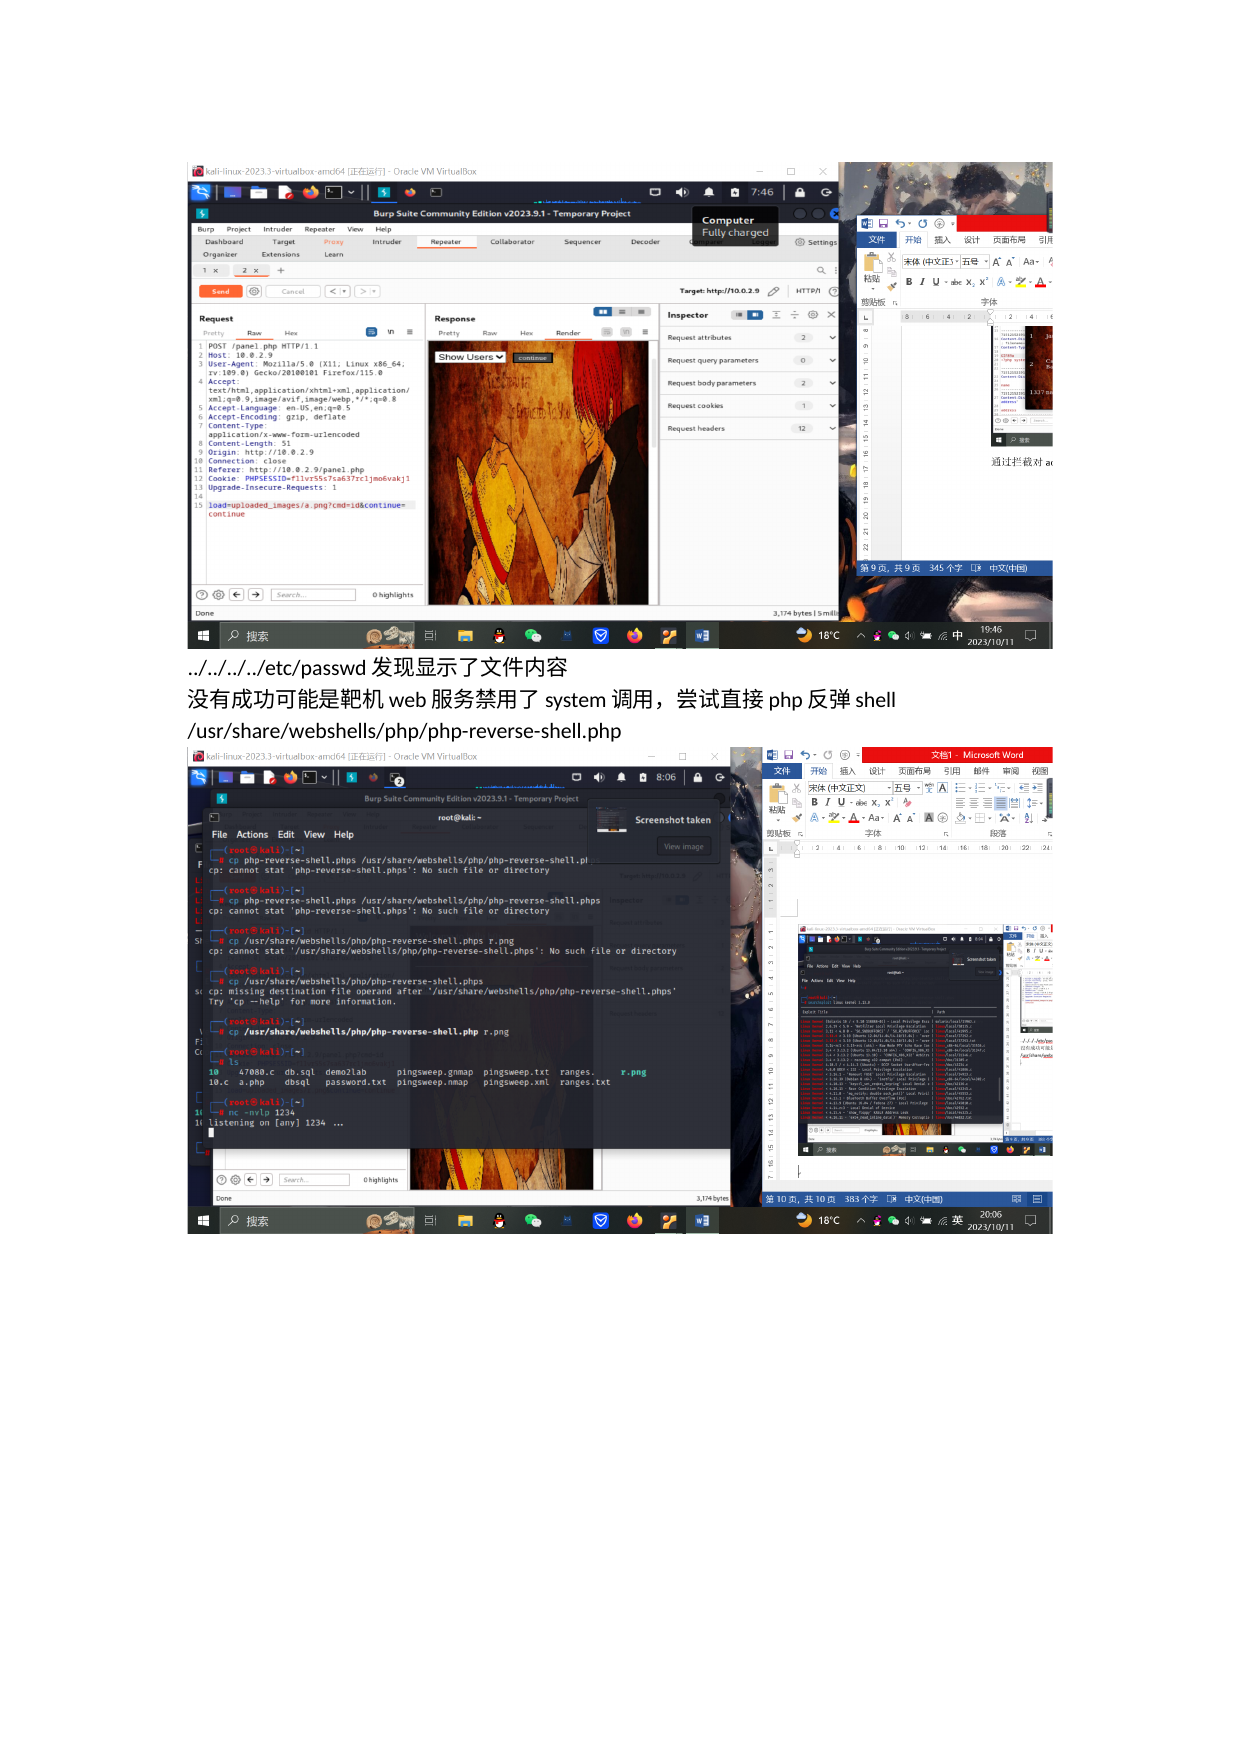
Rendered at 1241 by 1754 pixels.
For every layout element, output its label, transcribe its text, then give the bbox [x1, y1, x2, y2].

text ../../../../etc/passwd发现显示了文件内容 [187, 649, 1053, 682]
text 没有成功可能是靶机web服务禁用了system调用，尝试直接php反弹shell [187, 682, 1053, 714]
picture [187, 747, 1053, 1234]
text /usr/share/webshells/php/php-reverse-shell.php [187, 714, 1053, 747]
picture [187, 162, 1053, 649]
